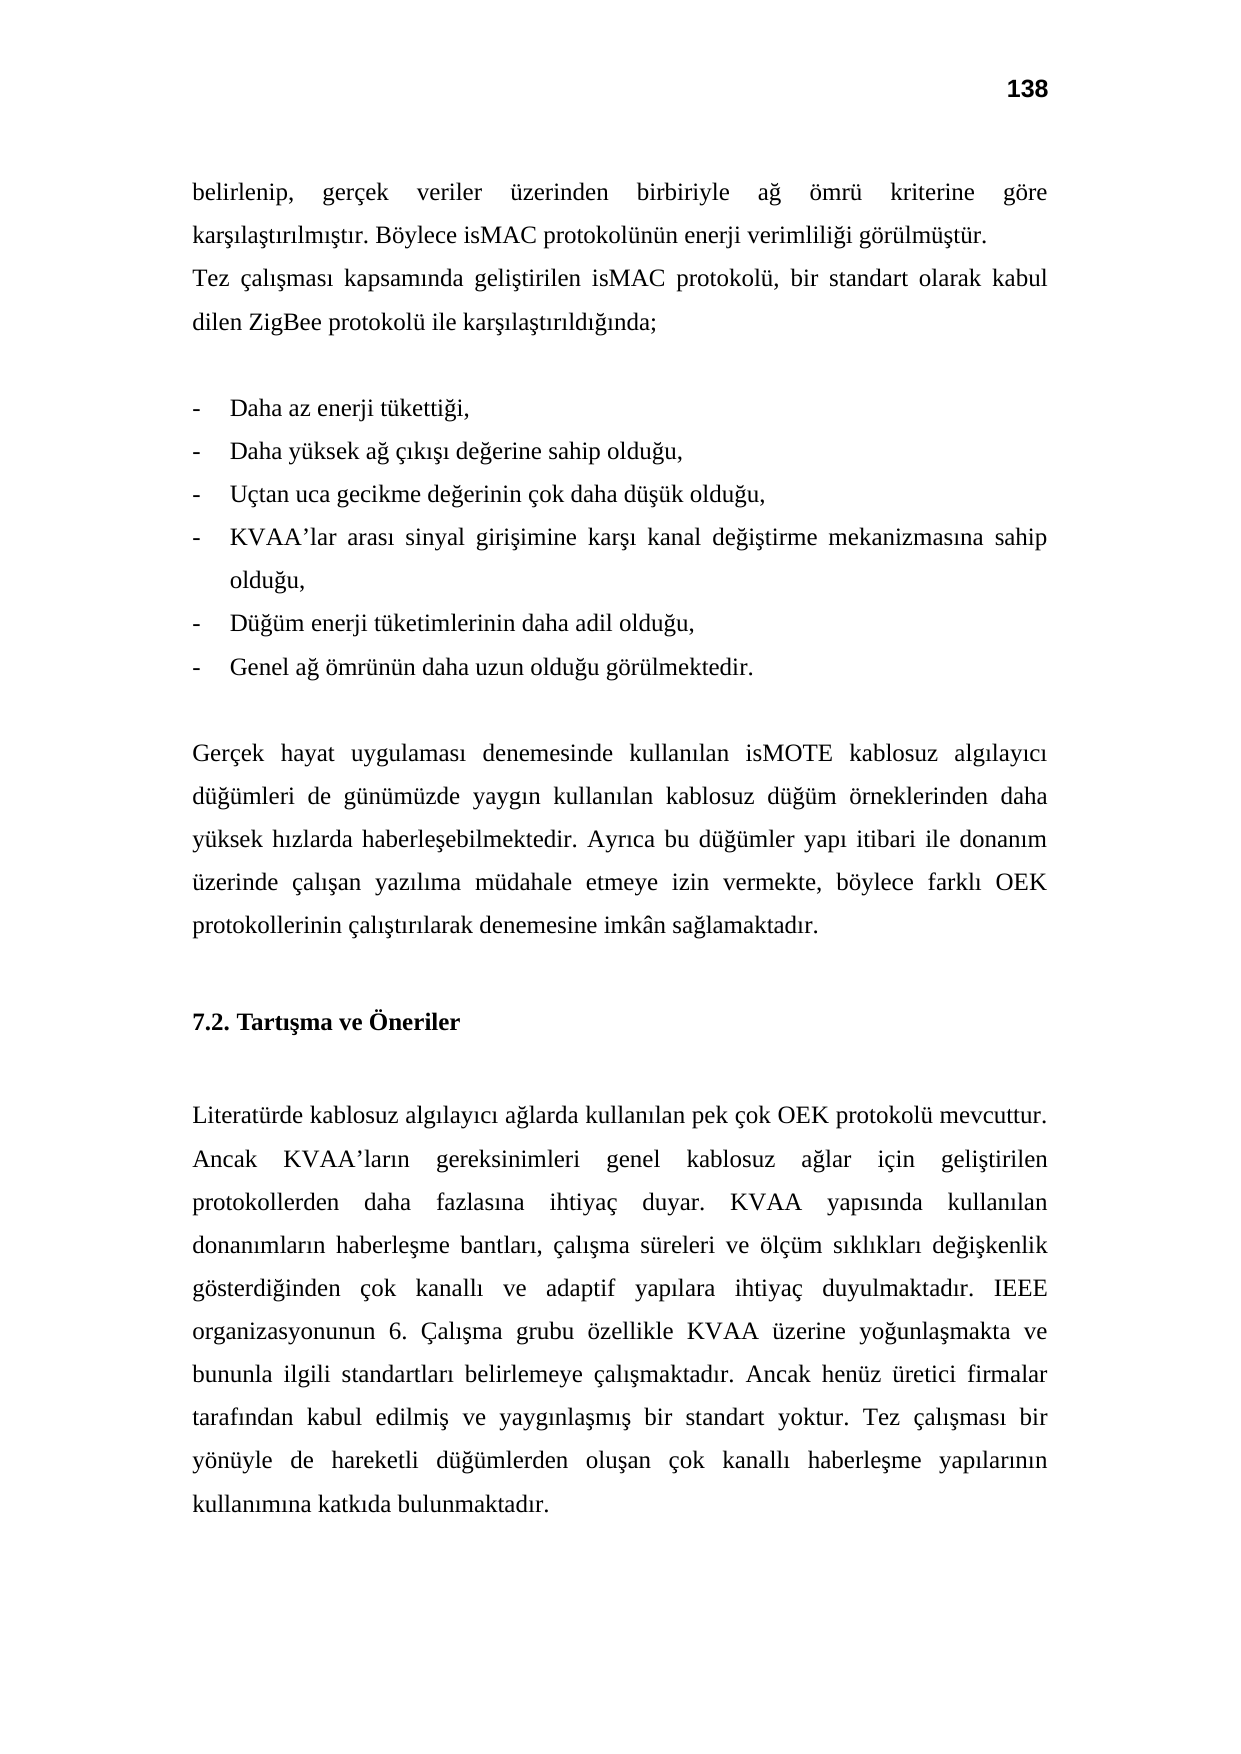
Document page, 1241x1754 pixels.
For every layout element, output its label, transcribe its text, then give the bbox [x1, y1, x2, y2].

list Genel ağ ömrünün daha uzun olduğu görülmektedir. [192, 652, 1048, 680]
list KVAA’lar arası sinyal girişimine karşı kanal değiştirme mekanizmasına sahip olduğu, [192, 522, 1048, 594]
list Daha yüksek ağ çıkışı değerine sahip olduğu, [192, 436, 1048, 465]
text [192, 177, 1048, 249]
text Literatürde kablosuz algılayıcı ağlarda kullanılan pek çok OEK protokolü mevcuttur. Ancak KVAA’ların gereksinimleri genel kablosuz ağlar için geliştirilen protokollerden daha fazlasına ihtiyaç duyar. KVAA yapısında kullanılan donanımların haberleşme bantları, çalışma süreleri ve ölçüm sıklıkları değişkenlik gösterdiğinden çok kanallı ve adaptif yapılara ihtiyaç duyulmaktadır. IEEE organizasyonunun 6. Çalışma grubu özellikle KVAA üzerine yoğunlaşmakta ve bununla ilgili standartları belirlemeye çalışmaktadır. Ancak henüz üretici firmalar tarafından kabul edilmiş ve yaygınlaşmış bir standart yoktur. Tez çalışması bir yönüyle de hareketli düğümlerden oluşan çok kanallı haberleşme yapılarının kullanımına katkıda bulunmaktadır. [192, 1101, 1048, 1517]
list Uçtan uca gecikme değerinin çok daha düşük olduğu, [192, 479, 1048, 508]
text Gerçek hayat uygulaması denemesinde kullanılan isMOTE kablosuz algılayıcı düğümleri de günümüzde yaygın kullanılan kablosuz düğüm örneklerinden daha yüksek hızlarda haberleşebilmektedir. Ayrıca bu düğümler yapı itibari ile donanım üzerinde çalışan yazılıma müdahale etmeye izin vermekte, böylece farklı OEK protokollerinin çalıştırılarak denemesine imkân sağlamaktadır. [192, 738, 1048, 939]
text Tez çalışması kapsamında geliştirilen isMAC protokolü, bir standart olarak kabul dilen ZigBee protokolü ile karşılaştırıldığında; [192, 263, 1048, 335]
text Tartışma ve Öneriler [192, 1007, 1048, 1036]
list Daha az enerji tükettiği, [192, 393, 1048, 422]
list Düğüm enerji tüketimlerinin daha adil olduğu, [192, 608, 1048, 637]
